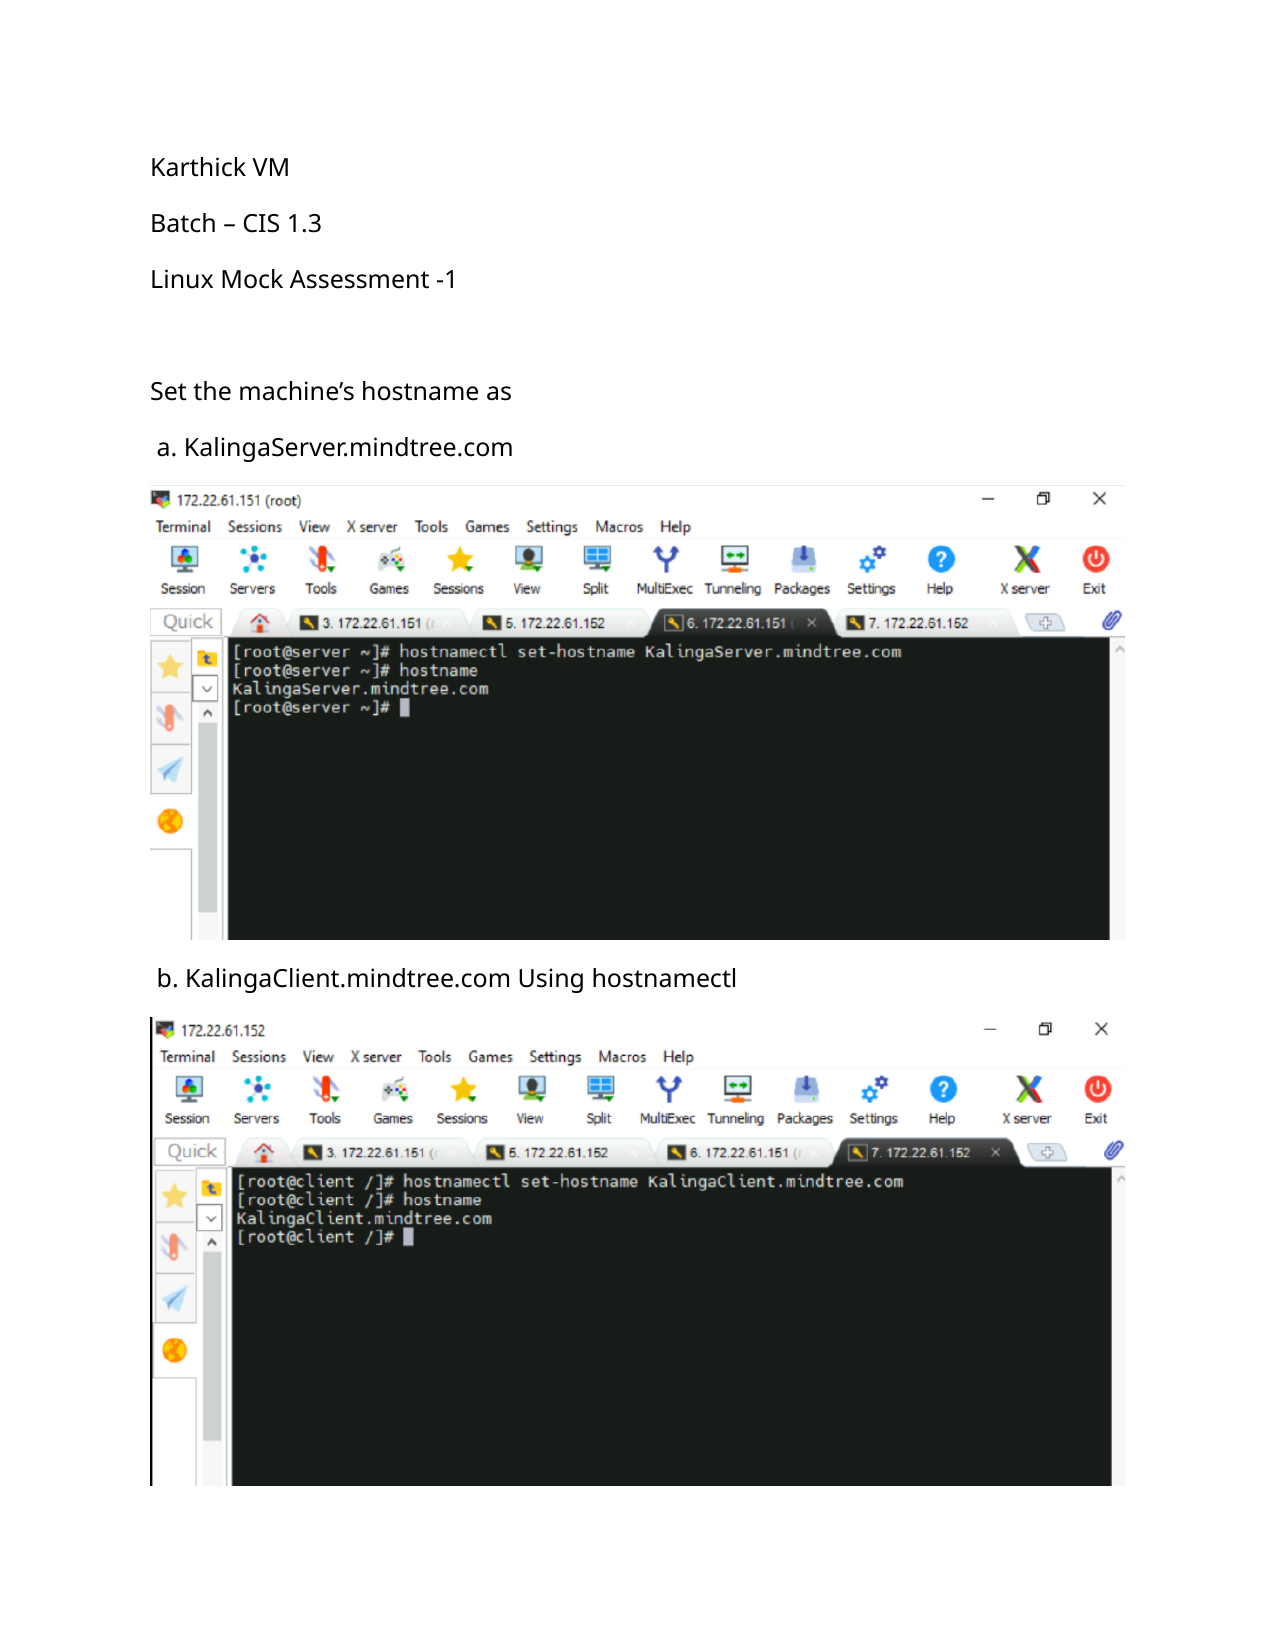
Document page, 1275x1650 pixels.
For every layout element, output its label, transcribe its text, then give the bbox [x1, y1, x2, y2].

text Batch – CIS 1.3 [150, 206, 1125, 240]
picture [150, 485, 1125, 940]
text Linux Mock Assessment -1 [150, 262, 1125, 296]
text b. KalingaClient.mindtree.com Using hostnamectl [150, 961, 1125, 995]
picture [150, 1017, 1125, 1486]
text Karthick VM [150, 150, 1125, 184]
text a. KalingaServer.mindtree.com [150, 429, 1125, 463]
text Set the machine’s hostname as [150, 373, 1125, 407]
